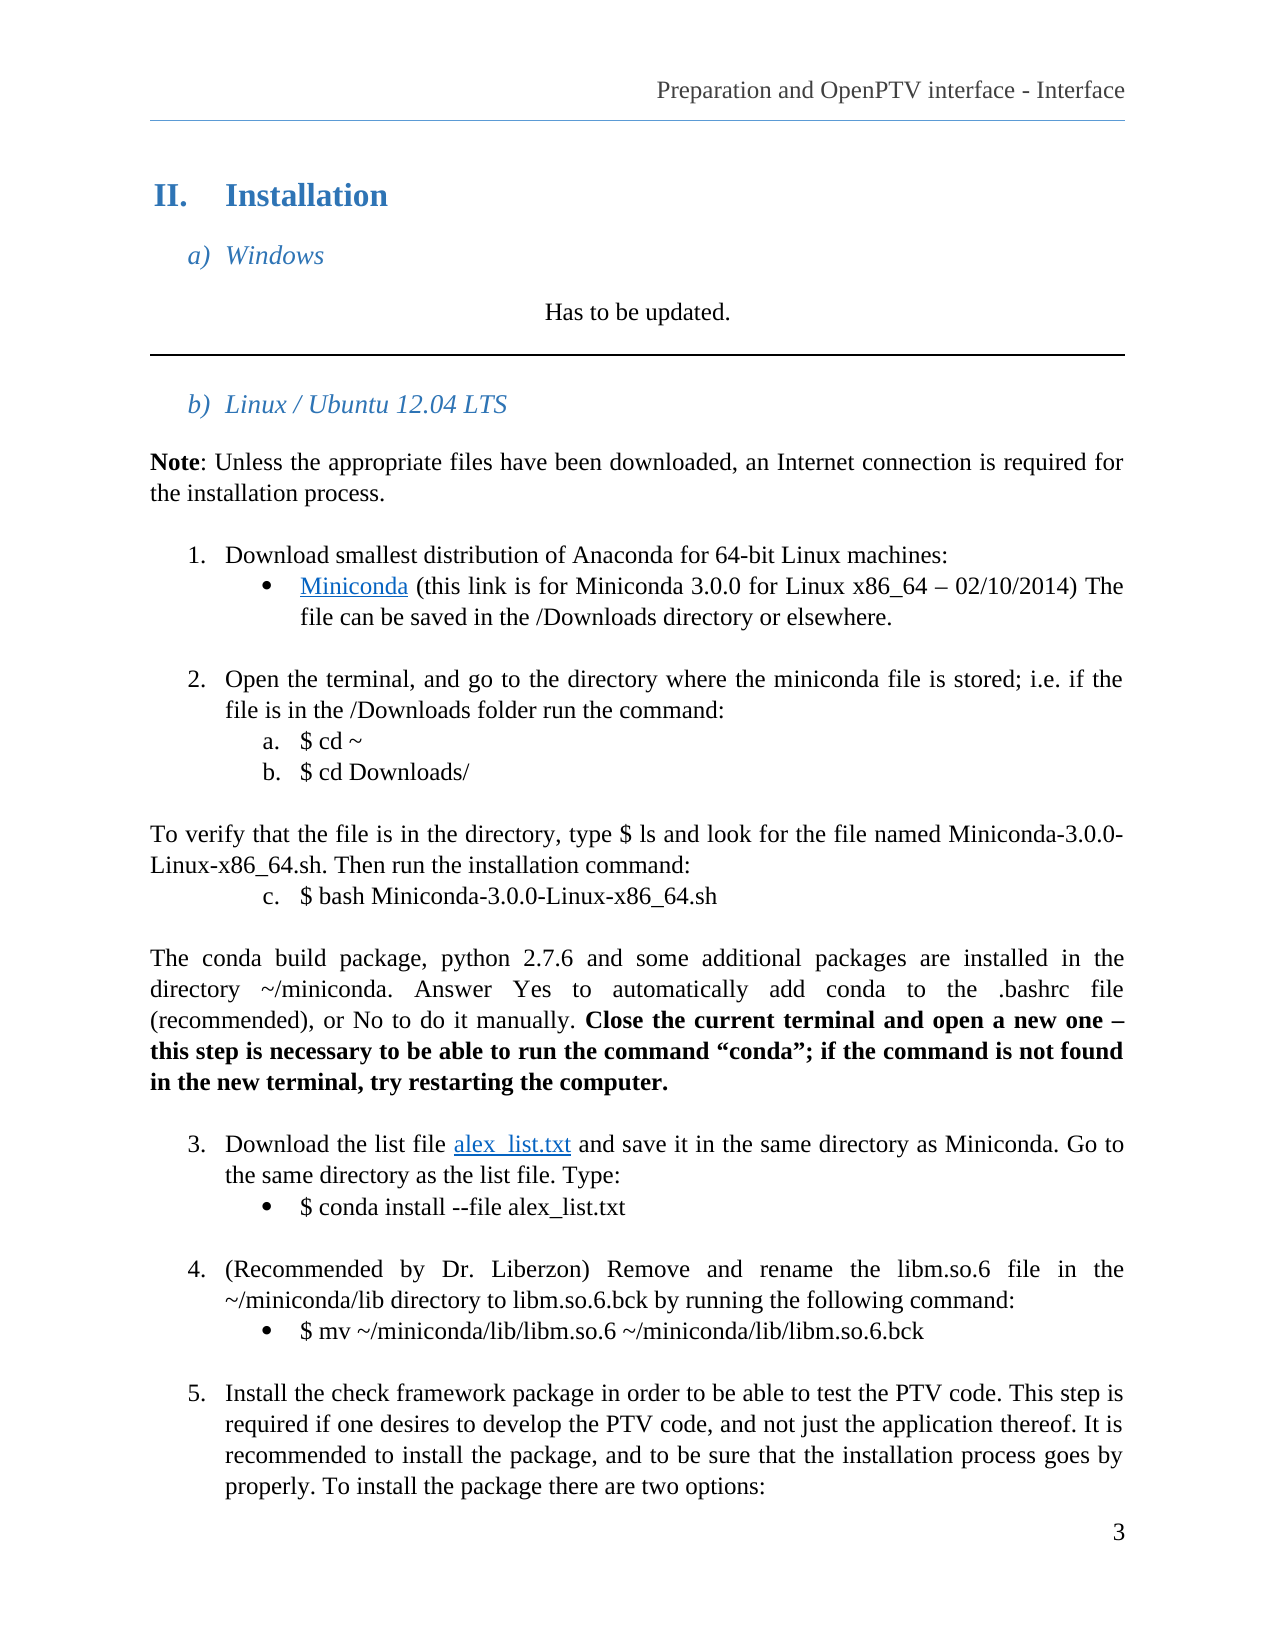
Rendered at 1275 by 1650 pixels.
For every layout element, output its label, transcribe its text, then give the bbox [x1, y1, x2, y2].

text To verify that the file is in the directory, type $ ls and look for the file named Miniconda-3.0.0-Linux-x86_64.sh. Then run the installation command: [150, 819, 1125, 879]
subtitle Linux / Ubuntu 12.04 LTS [187, 388, 1125, 419]
text Has to be updated. [150, 297, 1125, 326]
list $ cd Downloads/ [262, 757, 1125, 786]
list Download smallest distribution of Anaconda for 64-bit Linux machines: [187, 540, 1125, 568]
subtitle Windows [187, 239, 1125, 270]
list $ bash Miniconda-3.0.0-Linux-x86_64.sh [262, 881, 1125, 910]
list $ mv ~/miniconda/lib/libm.so.6 ~/miniconda/lib/libm.so.6.bck [262, 1316, 1125, 1344]
list Download the list file alex_list.txt and save it in the same directory as Miniconda. Go to the same directory as the list file. Type: [187, 1129, 1125, 1189]
text The conda build package, python 2.7.6 and some additional packages are installed in the directory ~/miniconda. Answer Yes to automatically add conda to the .bashrc file (recommended), or No to do it manually. Close the current terminal and open a new one – this step is necessary to be able to run the command “conda”; if the command is not found in the new terminal, try restarting the computer. [150, 943, 1125, 1096]
subtitle Installation [187, 175, 1125, 213]
list Install the check framework package in order to be able to test the PTV code. This step is required if one desires to develop the PTV code, and not just the application thereof. It is recommended to install the package, and to be sure that the installation process goes by properly. To install the package there are two options: [187, 1378, 1125, 1500]
list (Recommended by Dr. Liberzon) Remove and rename the libm.so.6 file in the ~/miniconda/lib directory to libm.so.6.bck by running the following command: [187, 1254, 1125, 1313]
list $ cd ~ [262, 726, 1125, 755]
list Open the terminal, and go to the directory where the miniconda file is stored; i.e. if the file is in the /Downloads folder run the command: [187, 664, 1125, 724]
text Note: Unless the appropriate files have been downloaded, an Internet connection is required for the installation process. [150, 447, 1125, 506]
list Miniconda (this link is for Miniconda 3.0.0 for Linux x86_64 – 02/10/2014) The file can be saved in the /Downloads directory or elsewhere. [262, 571, 1125, 631]
list $ conda install --file alex_list.txt [262, 1192, 1125, 1220]
